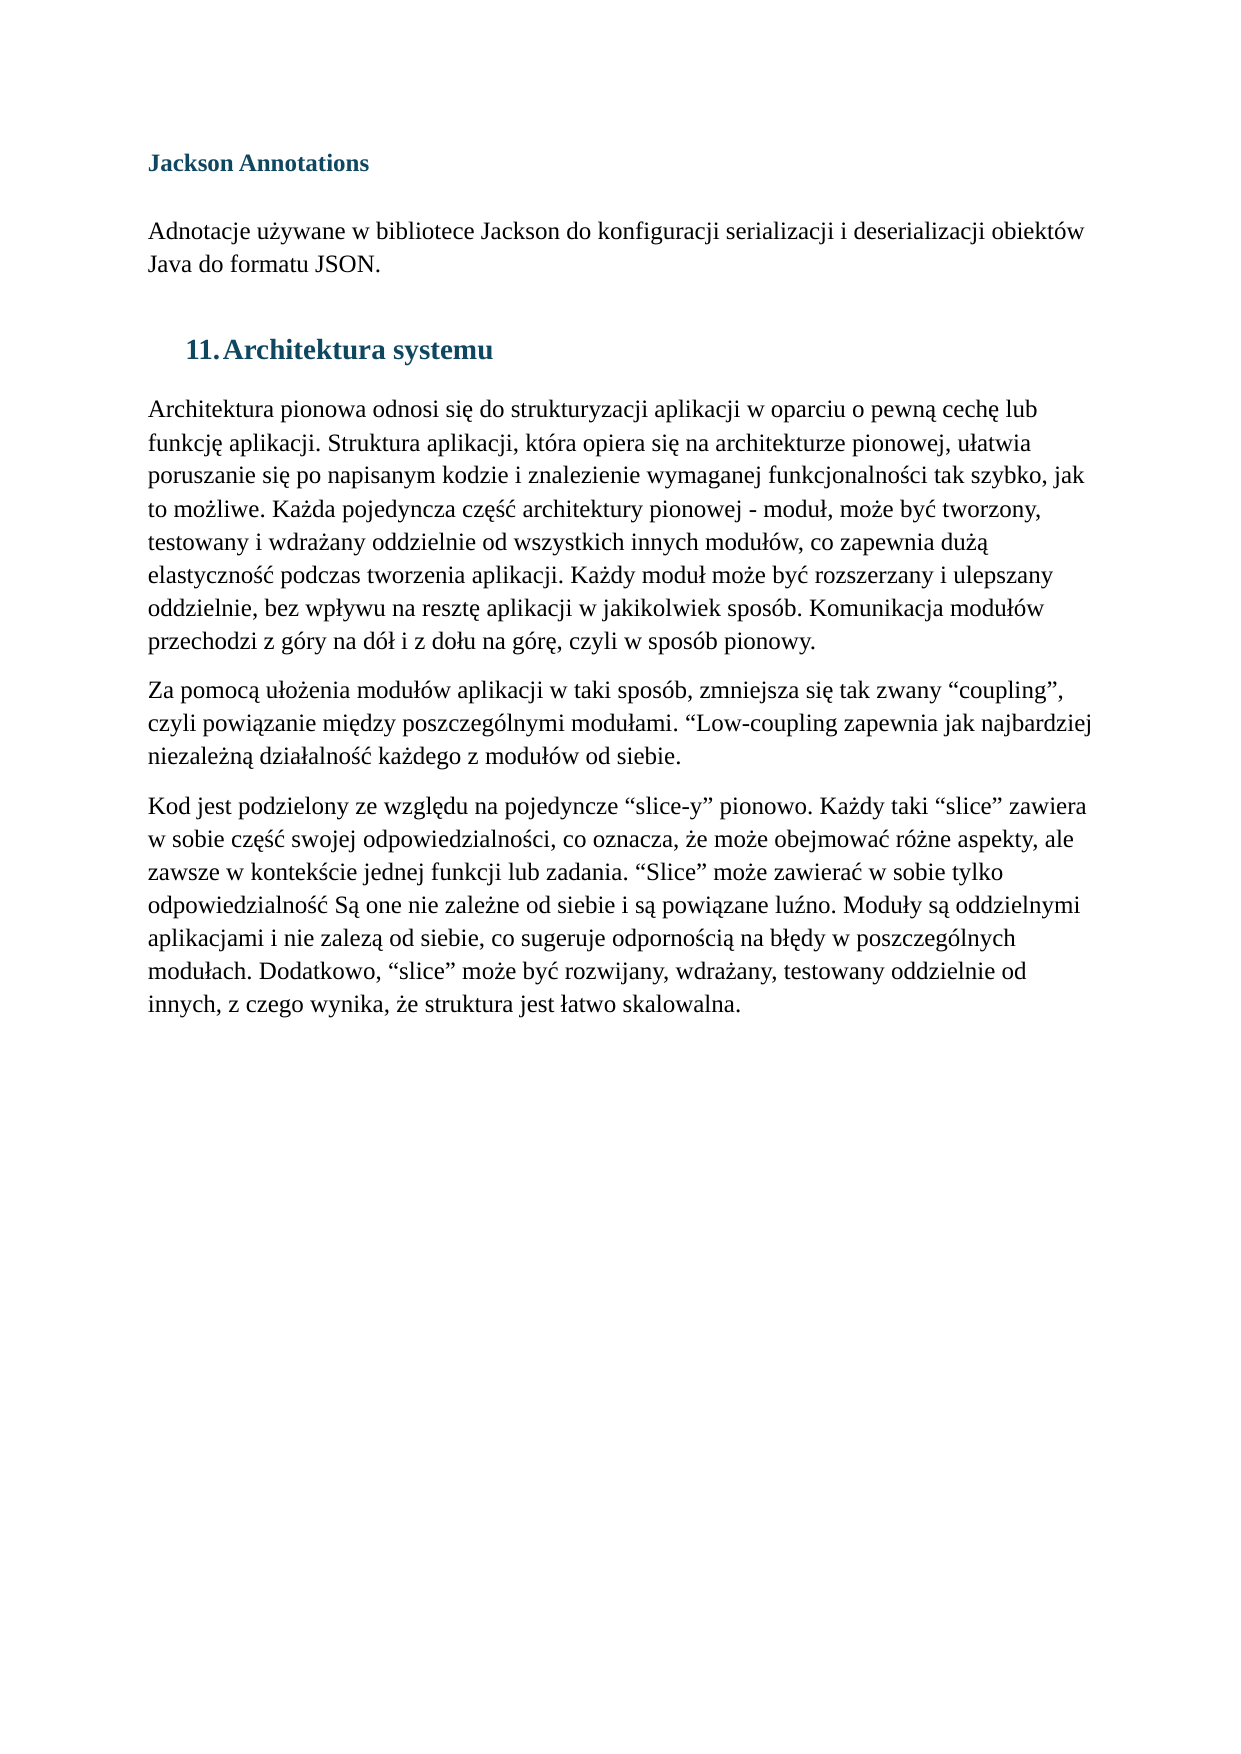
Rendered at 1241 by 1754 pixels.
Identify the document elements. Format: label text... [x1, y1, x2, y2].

text Za pomocą ułożenia modułów aplikacji w taki sposób, zmniejsza się tak zwany “coupling”, czyli powiązanie między poszczególnymi modułami. “Low-coupling zapewnia jak najbardziej niezależną działalność każdego z modułów od siebie. [148, 675, 1093, 770]
text Architektura pionowa odnosi się do strukturyzacji aplikacji w oparciu o pewną cechę lub funkcję aplikacji. Struktura aplikacji, która opiera się na architekturze pionowej, ułatwia poruszanie się po napisanym kodzie i znalezienie wymaganej funkcjonalności tak szybko, jak to możliwe. Każda pojedyncza część architektury pionowej - moduł, może być tworzony, testowany i wdrażany oddzielnie od wszystkich innych modułów, co zapewnia dużą elastyczność podczas tworzenia aplikacji. Każdy moduł może być rozszerzany i ulepszany oddzielnie, bez wpływu na resztę aplikacji w jakikolwiek sposób. Komunikacja modułów przechodzi z góry na dół i z dołu na górę, czyli w sposób pionowy. [148, 394, 1093, 654]
subtitle Jackson Annotations [148, 148, 1093, 176]
text Kod jest podzielony ze względu na pojedyncze “slice-y” pionowo. Każdy taki “slice” zawiera w sobie część swojej odpowiedzialności, co oznacza, że może obejmować różne aspekty, ale zawsze w kontekście jednej funkcji lub zadania. “Slice” może zawierać w sobie tylko odpowiedzialność Są one nie zależne od siebie i są powiązane luźno. Moduły są oddzielnymi aplikacjami i nie zalezą od siebie, co sugeruje odpornością na błędy w poszczególnych modułach. Dodatkowo, “slice” może być rozwijany, wdrażany, testowany oddzielnie od innych, z czego wynika, że struktura jest łatwo skalowalna. [148, 791, 1093, 1018]
text Adnotacje używane w bibliotece Jackson do konfiguracji serializacji i deserializacji obiektów Java do formatu JSON. [148, 216, 1093, 277]
subtitle Architektura systemu [185, 332, 1093, 365]
